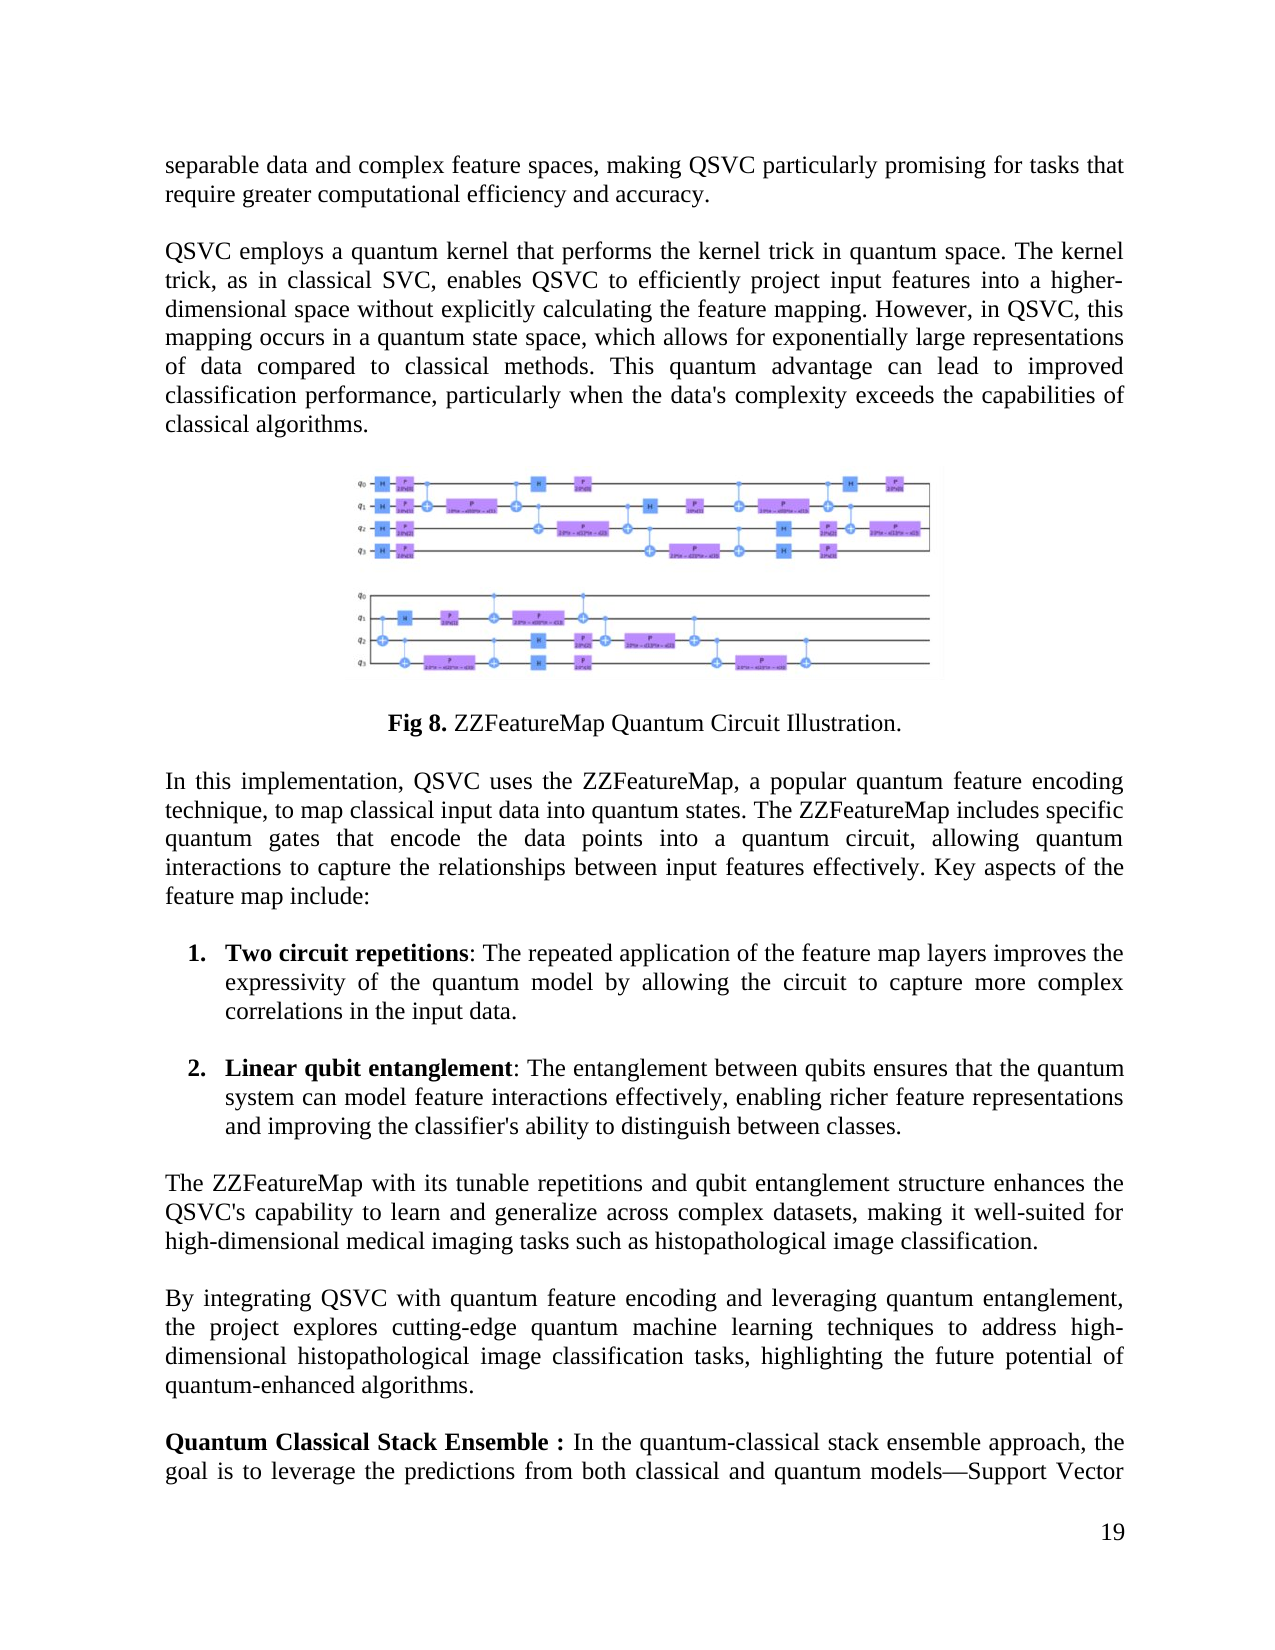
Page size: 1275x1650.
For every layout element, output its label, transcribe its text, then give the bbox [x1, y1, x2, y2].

list Two circuit repetitions: The repeated application of the feature map layers improves the expressivity of the quantum model by allowing the circuit to capture more complex correlations in the input data. [187, 938, 1125, 1025]
text Fig 8. ZZFeatureMap Quantum Circuit Illustration. [165, 708, 1125, 737]
text QSVC employs a quantum kernel that performs the kernel trick in quantum space. The kernel trick, as in classical SVC, enables QSVC to efficiently project input features into a higher-dimensional space without explicitly calculating the feature mapping. However, in QSVC, this mapping occurs in a quantum state space, which allows for exponentially large representations of data compared to classical methods. This quantum advantage can lead to improved classification performance, particularly when the data's complexity exceeds the capabilities of classical algorithms. [165, 236, 1125, 437]
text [165, 1427, 1125, 1485]
text By integrating QSVC with quantum feature encoding and leveraging quantum entanglement, the project explores cutting-edge quantum machine learning techniques to address high-dimensional histopathological image classification tasks, highlighting the future potential of quantum-enhanced algorithms. [165, 1283, 1125, 1398]
picture [345, 466, 945, 680]
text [165, 150, 1125, 207]
text In this implementation, QSVC uses the ZZFeatureMap, a popular quantum feature encoding technique, to map classical input data into quantum states. The ZZFeatureMap includes specific quantum gates that encode the data points into a quantum circuit, allowing quantum interactions to capture the relationships between input features effectively. Key aspects of the feature map include: [165, 766, 1125, 910]
text The ZZFeatureMap with its tunable repetitions and qubit entanglement structure enhances the QSVC's capability to learn and generalize across complex datasets, making it well-suited for high-dimensional medical imaging tasks such as histopathological image classification. [165, 1168, 1125, 1255]
list Linear qubit entanglement: The entanglement between qubits ensures that the quantum system can model feature interactions effectively, enabling richer feature representations and improving the classifier's ability to distinguish between classes. [187, 1053, 1125, 1140]
